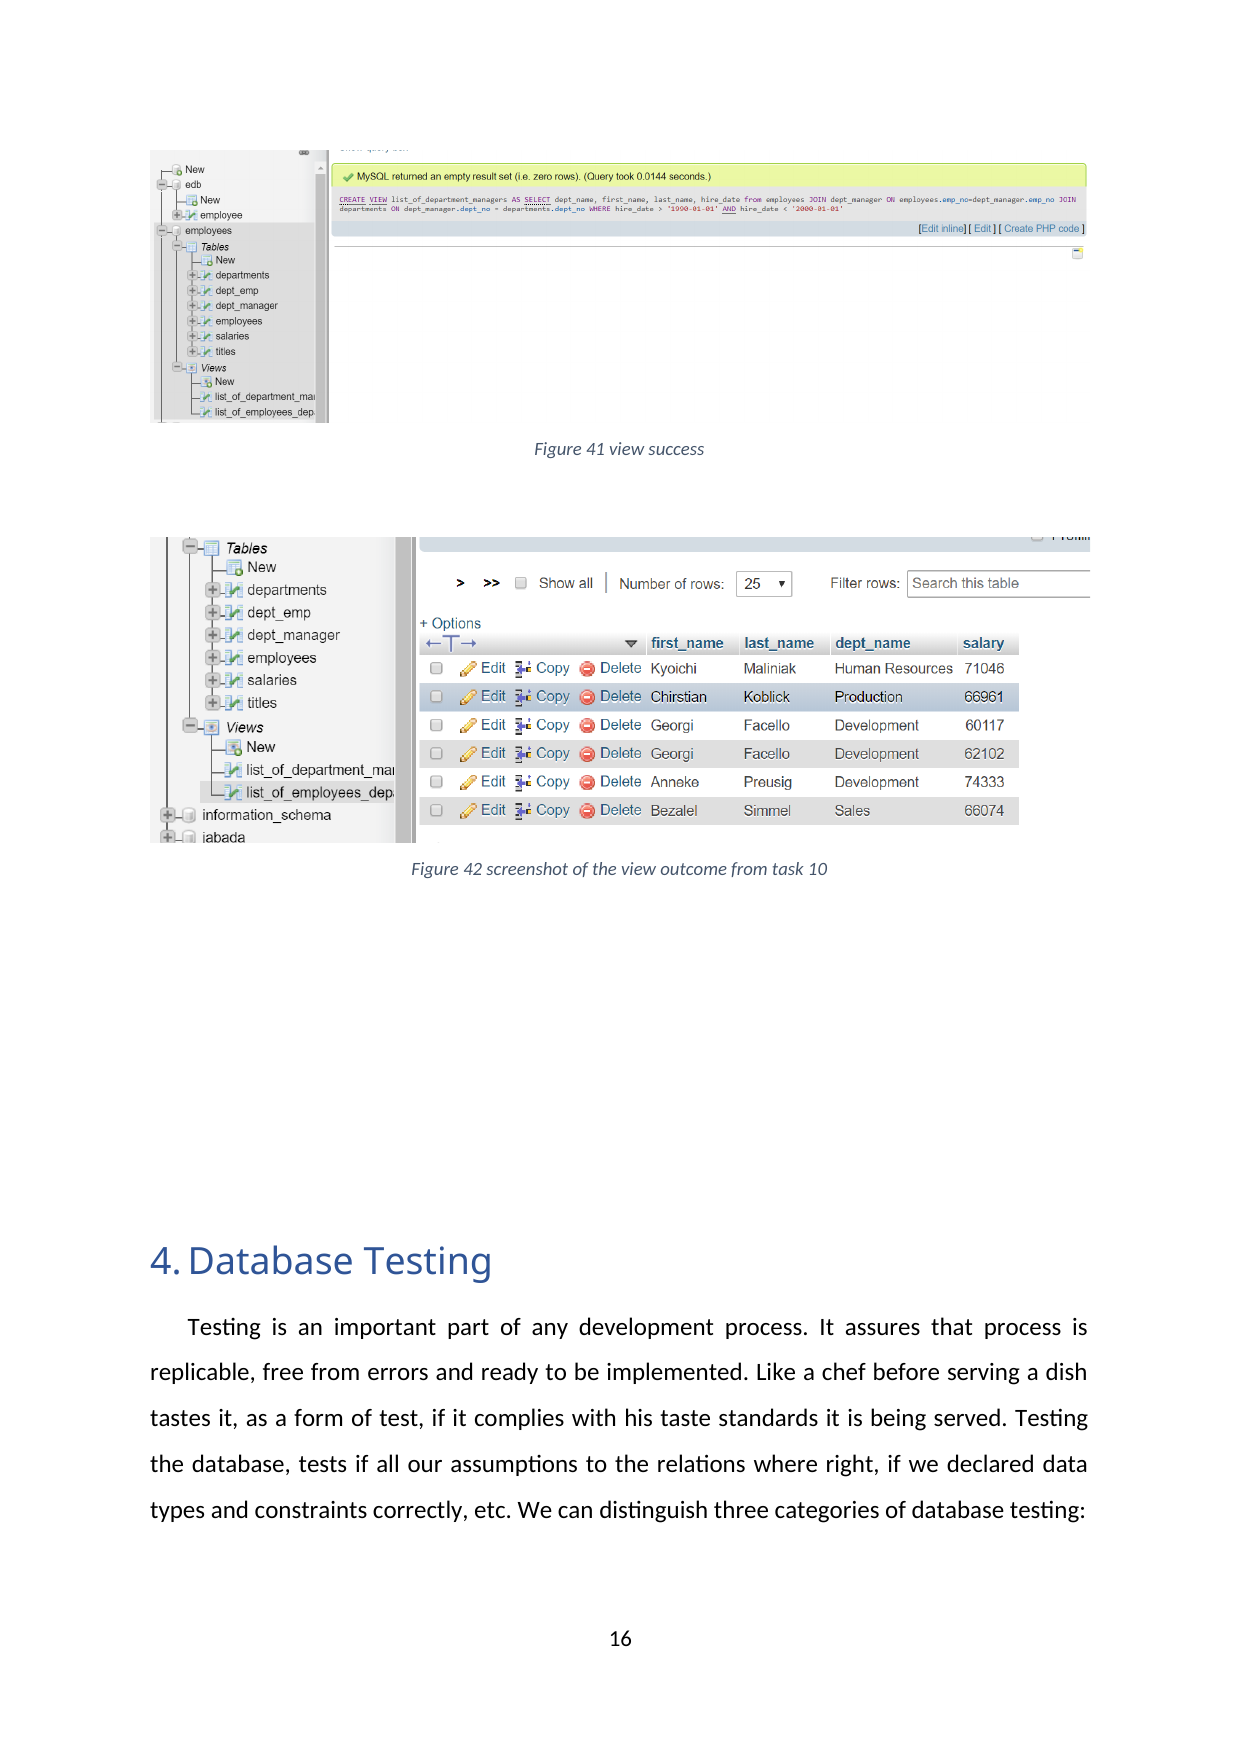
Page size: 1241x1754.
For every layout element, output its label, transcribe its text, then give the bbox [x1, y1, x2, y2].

subtitle Database Testing [150, 1234, 1090, 1285]
picture [150, 537, 1091, 843]
picture [150, 150, 1091, 423]
text Testing is an important part of any development process. It assures that process is replicable, free from errors and ready to be implemented. Like a chef before serving a dish tastes it, as a form of test, if it complies with his taste standards it is being served. Testing the database, tests if all our assumptions to the relations where right, if we declared data types and constraints correctly, etc. We can distinguish three categories of database testing: [150, 1311, 1090, 1524]
